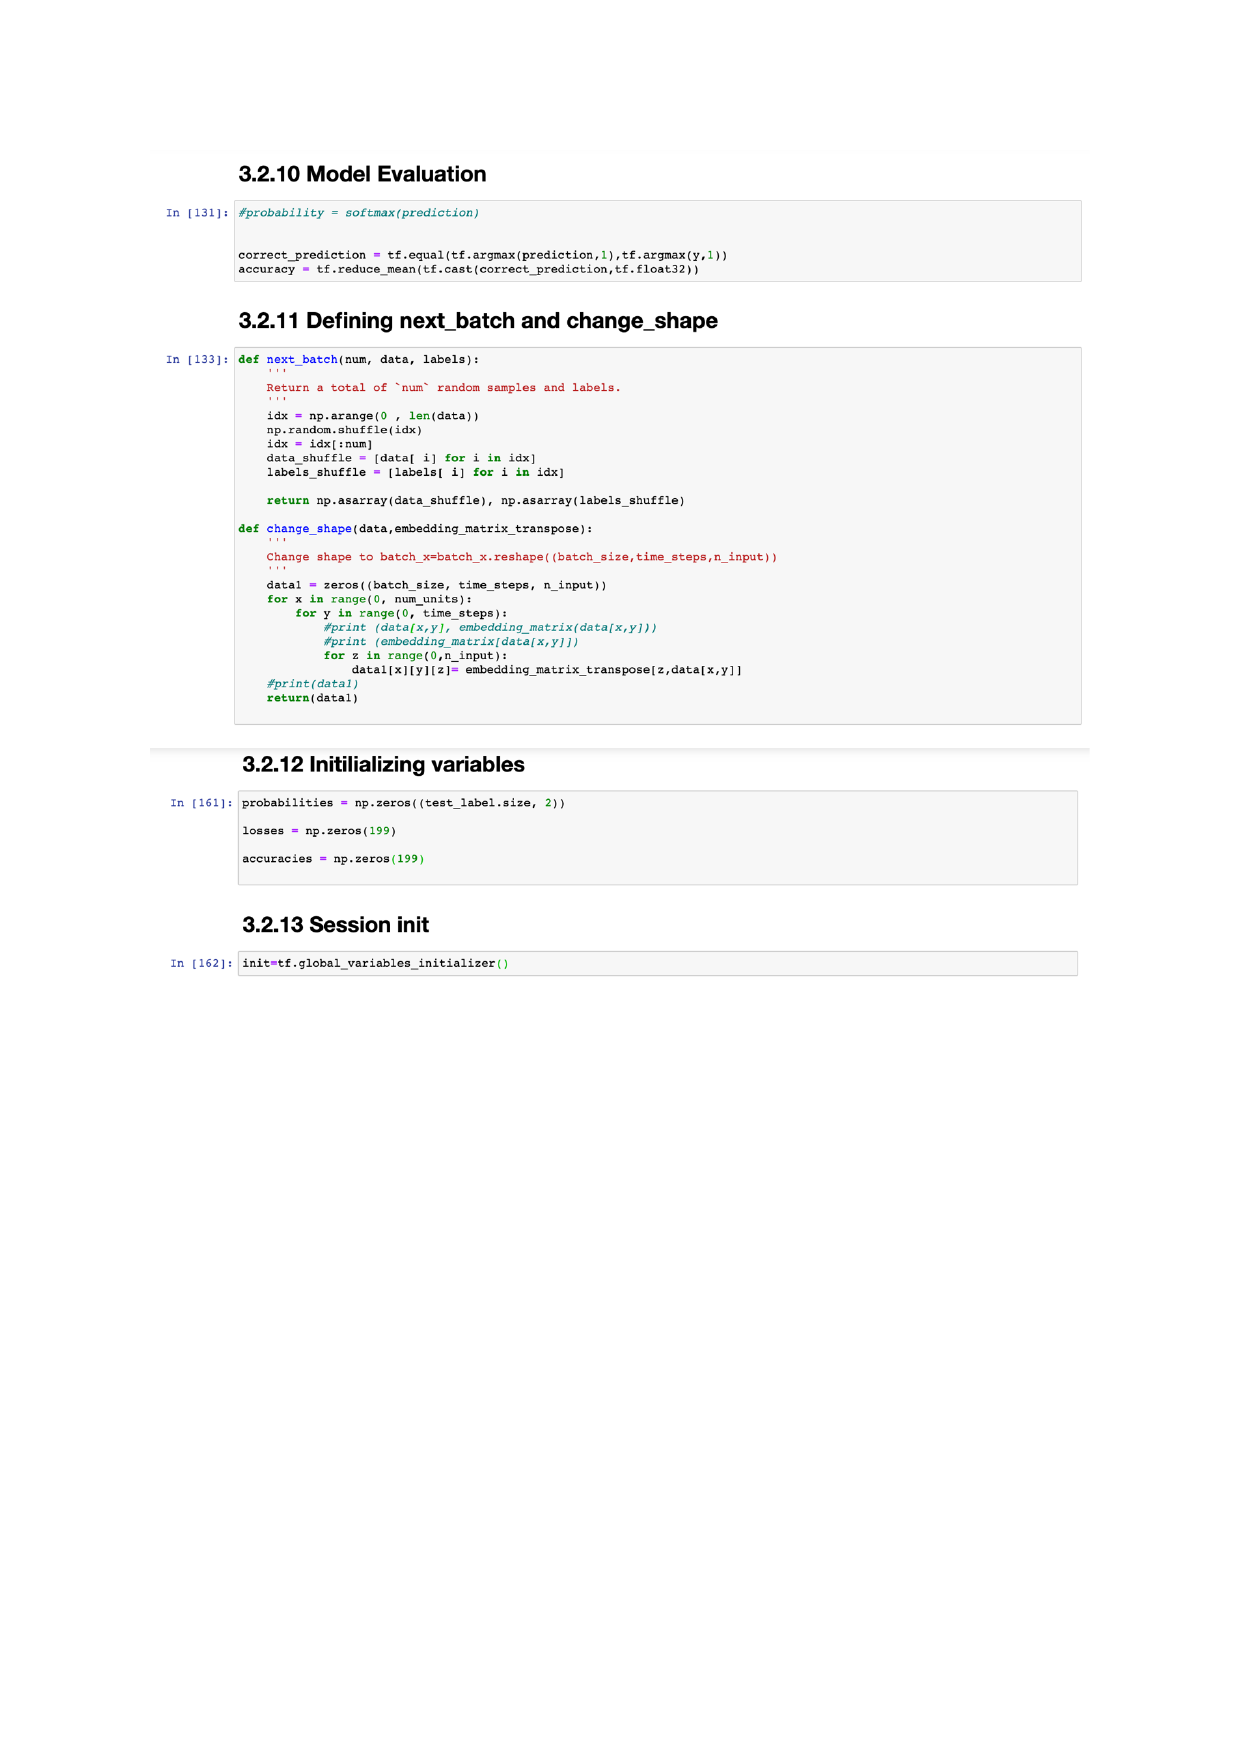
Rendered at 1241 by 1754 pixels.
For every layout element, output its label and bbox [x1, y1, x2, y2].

picture [150, 150, 1090, 1000]
